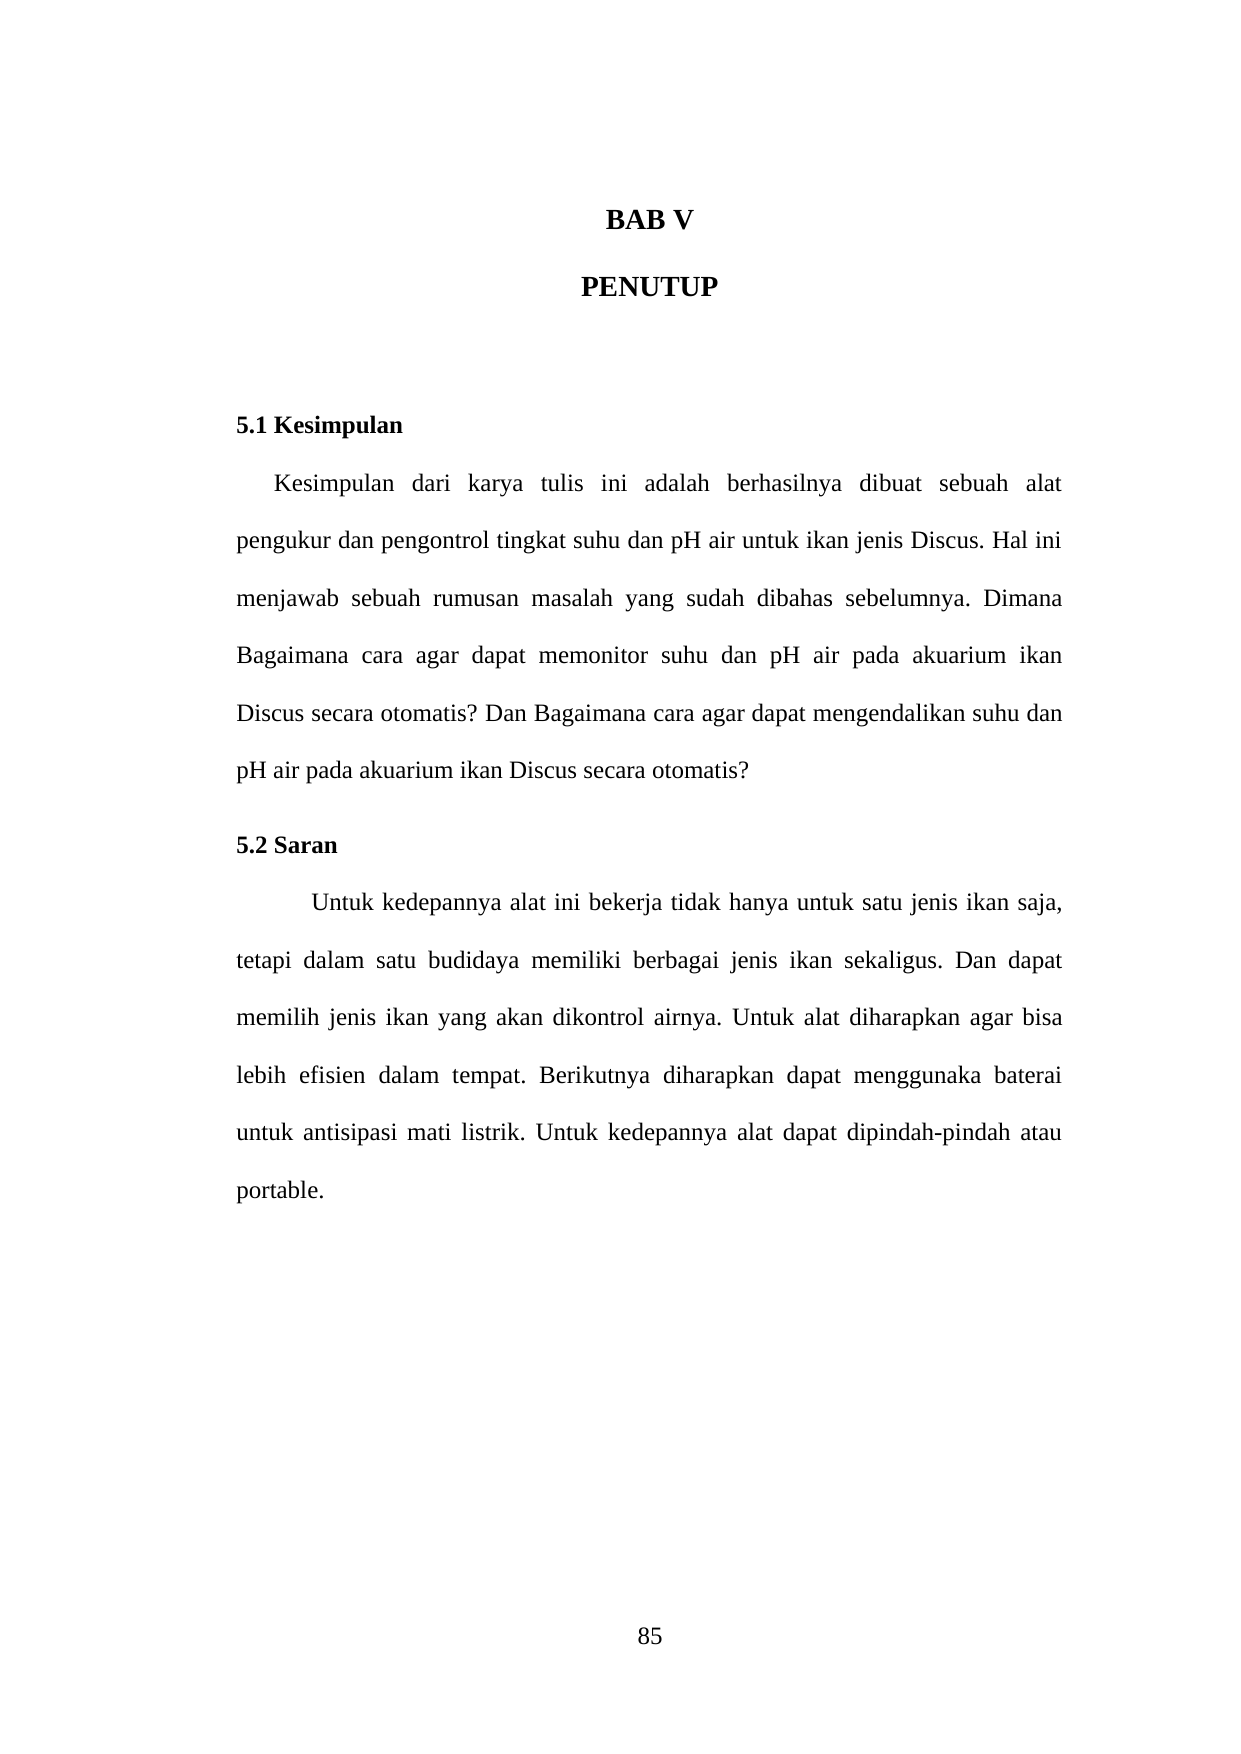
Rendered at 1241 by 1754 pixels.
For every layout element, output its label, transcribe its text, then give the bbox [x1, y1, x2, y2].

subtitle Saran [236, 830, 1063, 858]
subtitle BAB V PENUTUP [236, 202, 1063, 303]
text Kesimpulan dari karya tulis ini adalah berhasilnya dibuat sebuah alat pengukur dan pengontrol tingkat suhu dan pH air untuk ikan jenis Discus. Hal ini menjawab sebuah rumusan masalah yang sudah dibahas sebelumnya. Dimana Bagaimana cara agar dapat memonitor suhu dan pH air pada akuarium ikan Discus secara otomatis? Dan Bagaimana cara agar dapat mengendalikan suhu dan pH air pada akuarium ikan Discus secara otomatis? [236, 468, 1063, 784]
text Untuk kedepannya alat ini bekerja tidak hanya untuk satu jenis ikan saja, tetapi dalam satu budidaya memiliki berbagai jenis ikan sekaligus. Dan dapat memilih jenis ikan yang akan dikontrol airnya. Untuk alat diharapkan agar bisa lebih efisien dalam tempat. Berikutnya diharapkan dapat menggunaka baterai untuk antisipasi mati listrik. Untuk kedepannya alat dapat dipindah-pindah atau portable. [236, 887, 1063, 1203]
subtitle Kesimpulan [236, 411, 1063, 439]
